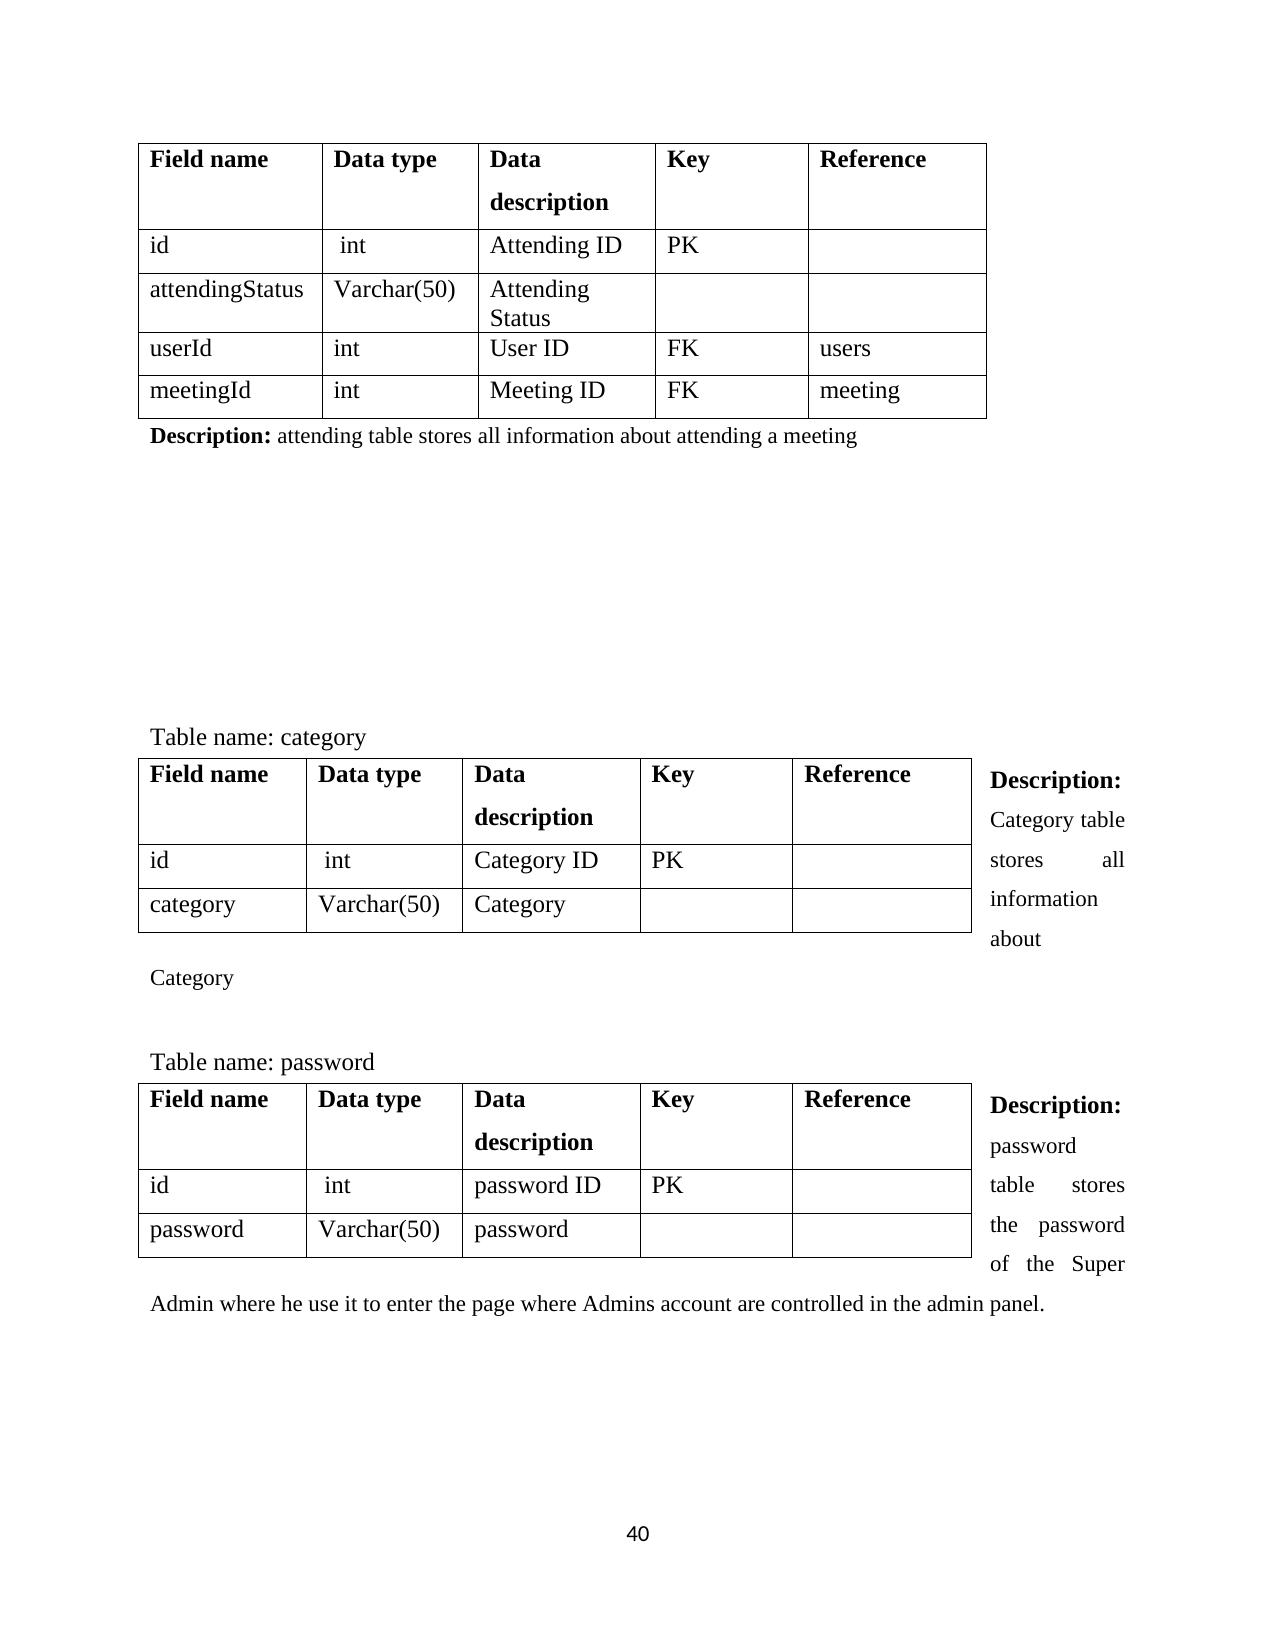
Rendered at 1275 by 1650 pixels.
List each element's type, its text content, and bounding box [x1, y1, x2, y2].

text Table name: password [150, 1047, 1125, 1076]
table_header Field name [139, 144, 322, 229]
table_header Field name [139, 1084, 306, 1169]
text Description: password table stores the password of the Super Admin where he use it to enter the page where Admins account are controlled in the admin panel. [150, 1090, 1125, 1316]
table_cell User ID [479, 333, 655, 374]
table_cell [793, 845, 971, 888]
table_cell [793, 1214, 971, 1257]
text Description: attending table stores all information about attending a meeting [150, 150, 1125, 448]
table_cell Varchar(50) [307, 1214, 462, 1257]
table_header Reference [809, 144, 986, 229]
table_cell [641, 1214, 792, 1257]
text Table name: category [150, 722, 1125, 750]
table_cell [656, 274, 808, 332]
table_cell password [463, 1214, 640, 1257]
table_cell Meeting ID [479, 376, 655, 417]
table_cell meeting [809, 376, 986, 417]
table_header Key [641, 759, 792, 844]
table_cell int [307, 845, 462, 888]
table_header Reference [793, 1084, 971, 1169]
table_cell Varchar(50) [323, 274, 478, 332]
table_cell password ID [463, 1170, 640, 1213]
table_cell FK [656, 333, 808, 374]
table_header Data type [307, 1084, 462, 1169]
table_cell id [139, 230, 322, 273]
table_cell int [323, 333, 478, 374]
table_header Data description [463, 1084, 640, 1169]
table_header Key [656, 144, 808, 229]
text Description: Category table stores all information about Category [150, 765, 1125, 991]
table_cell int [323, 376, 478, 417]
table_cell int [307, 1170, 462, 1213]
table_cell [641, 889, 792, 932]
table_cell Attending Status [479, 274, 655, 332]
table_cell Category [463, 889, 640, 932]
table_cell [809, 230, 986, 273]
table_cell id [139, 845, 306, 888]
table_cell category [139, 889, 306, 932]
table_cell attendingStatus [139, 274, 322, 332]
table_cell PK [641, 845, 792, 888]
table_cell password [139, 1214, 306, 1257]
table_cell int [323, 230, 478, 273]
table_cell PK [656, 230, 808, 273]
table_header Reference [793, 759, 971, 844]
table_header Data type [323, 144, 478, 229]
table_cell [793, 889, 971, 932]
table_header Field name [139, 759, 306, 844]
table_cell Varchar(50) [307, 889, 462, 932]
table_header Data description [463, 759, 640, 844]
table_cell meetingId [139, 376, 322, 417]
table_cell [809, 274, 986, 332]
table_cell Attending ID [479, 230, 655, 273]
table_cell id [139, 1170, 306, 1213]
table_header Data description [479, 144, 655, 229]
table_cell users [809, 333, 986, 374]
table_cell userId [139, 333, 322, 374]
table_header Key [641, 1084, 792, 1169]
table_header Data type [307, 759, 462, 844]
table_cell Category ID [463, 845, 640, 888]
table_cell PK [641, 1170, 792, 1213]
table_cell [793, 1170, 971, 1213]
table_cell FK [656, 376, 808, 417]
